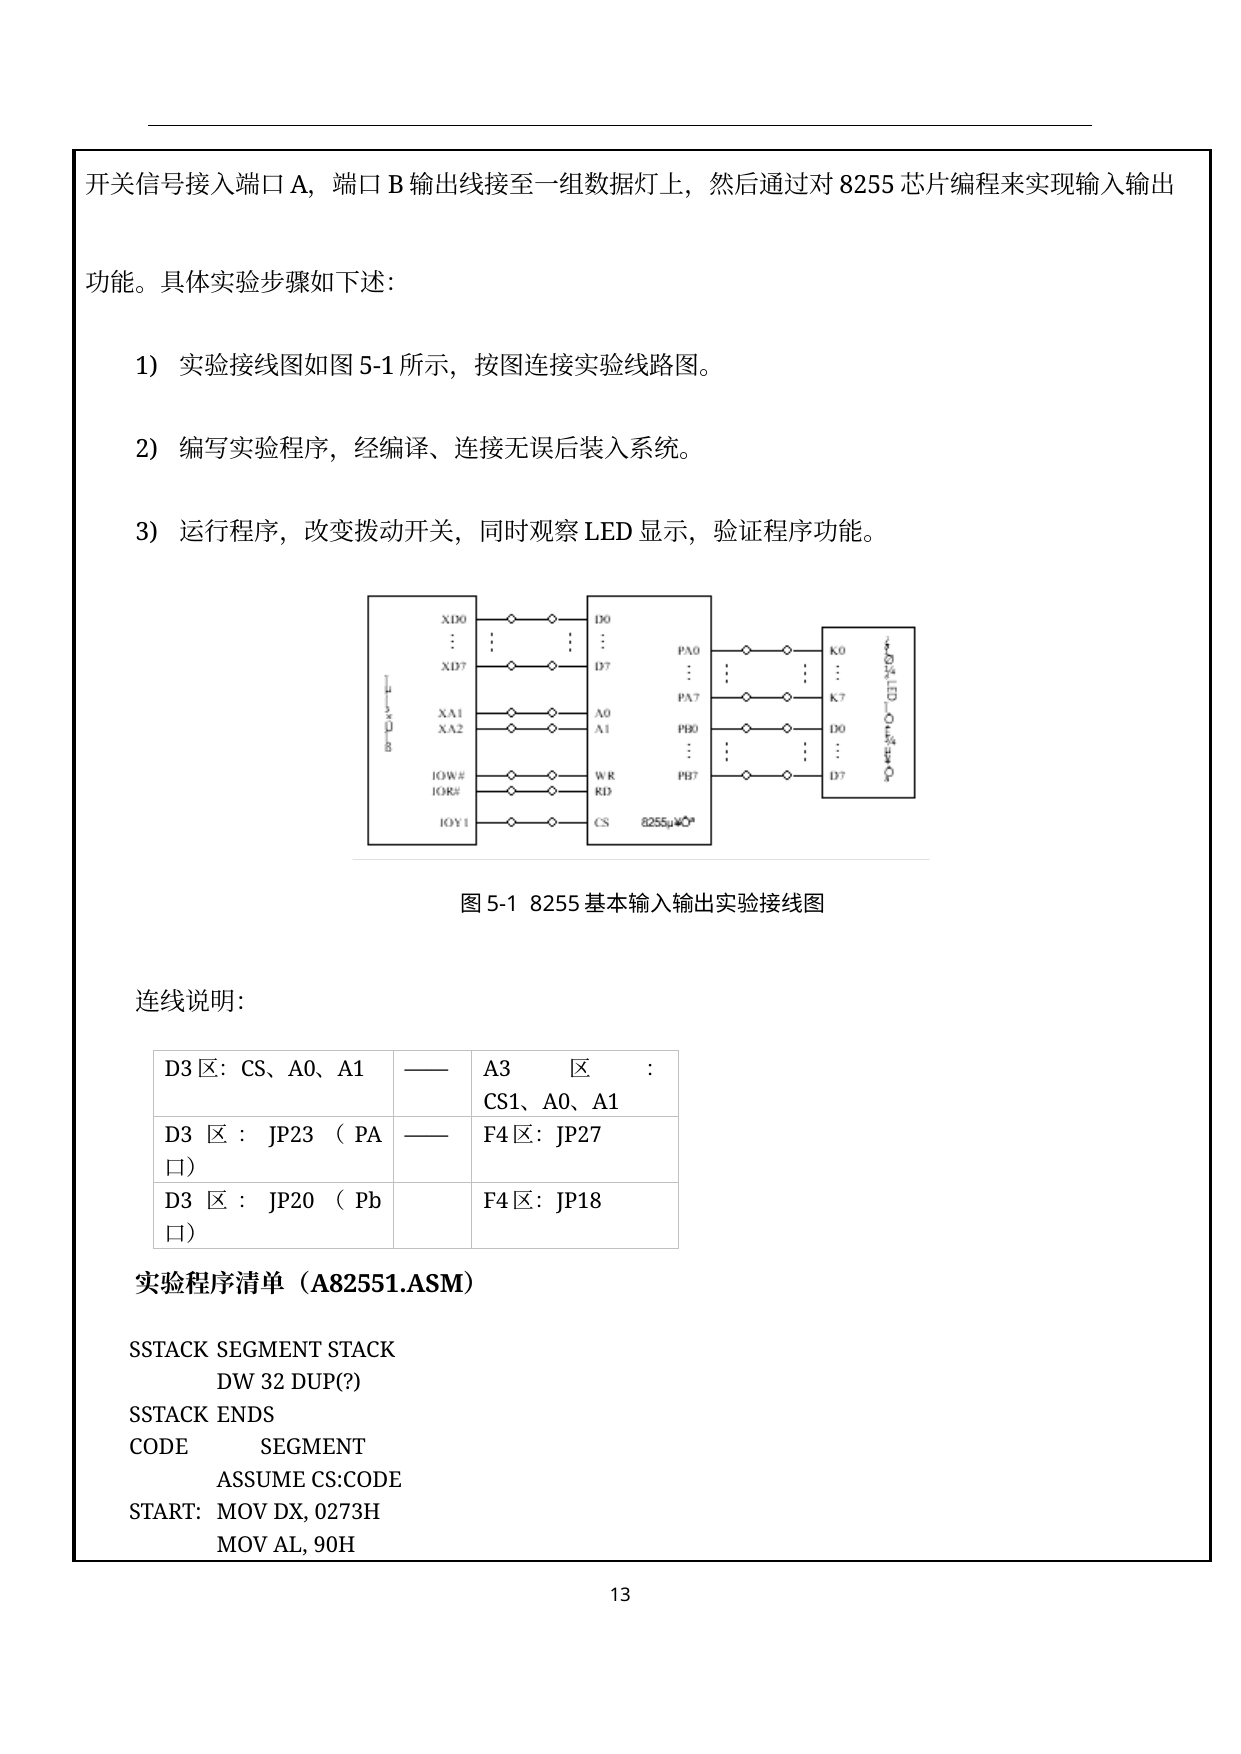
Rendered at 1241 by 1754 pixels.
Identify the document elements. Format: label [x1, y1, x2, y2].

table_cell [76, 151, 1209, 1560]
picture [352, 580, 933, 863]
